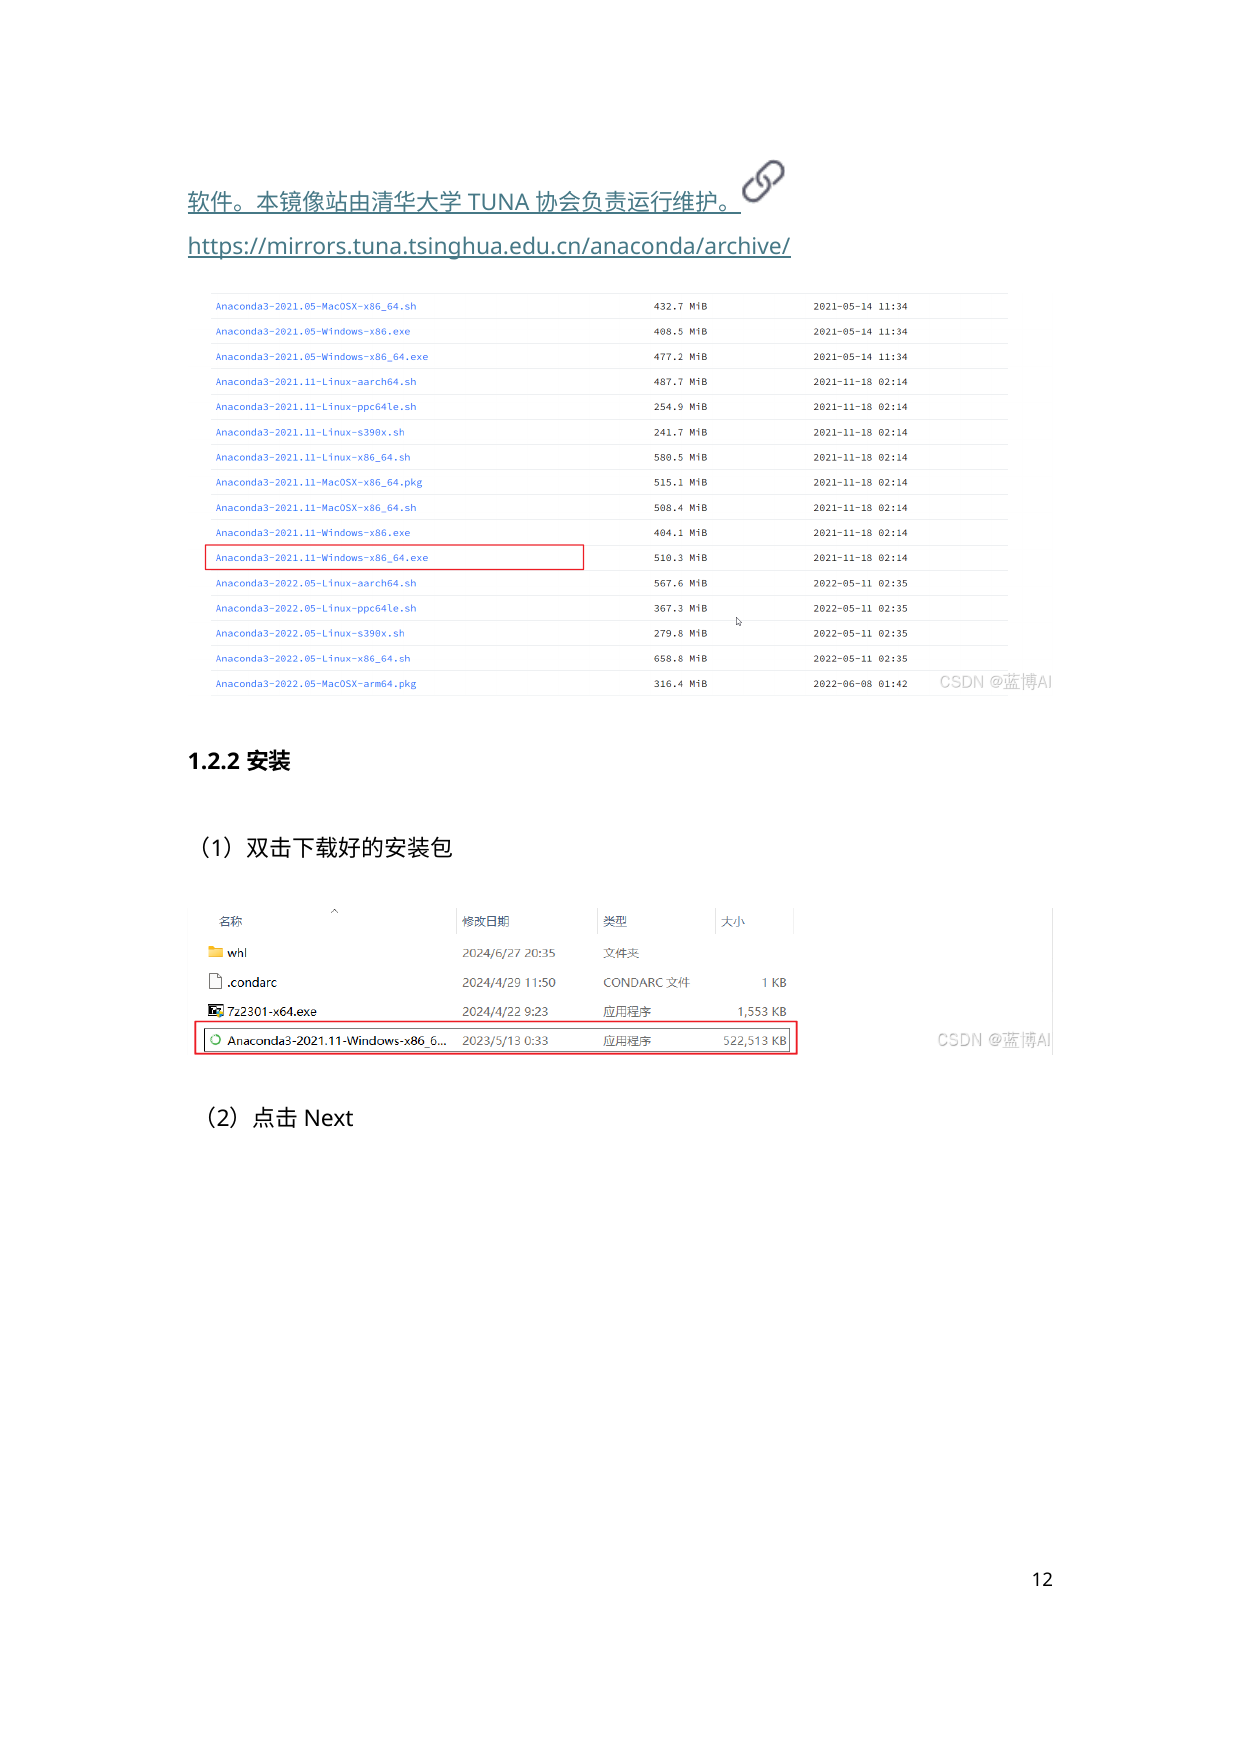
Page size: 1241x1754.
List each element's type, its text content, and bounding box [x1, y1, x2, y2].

picture [741, 159, 785, 204]
text （1）双击下载好的安装包 [187, 813, 1053, 878]
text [187, 159, 1053, 262]
text 1.2.2 安装 [187, 727, 1053, 792]
text （2）点击 Next [187, 1084, 1053, 1149]
picture [187, 293, 1053, 696]
picture [187, 908, 1053, 1055]
